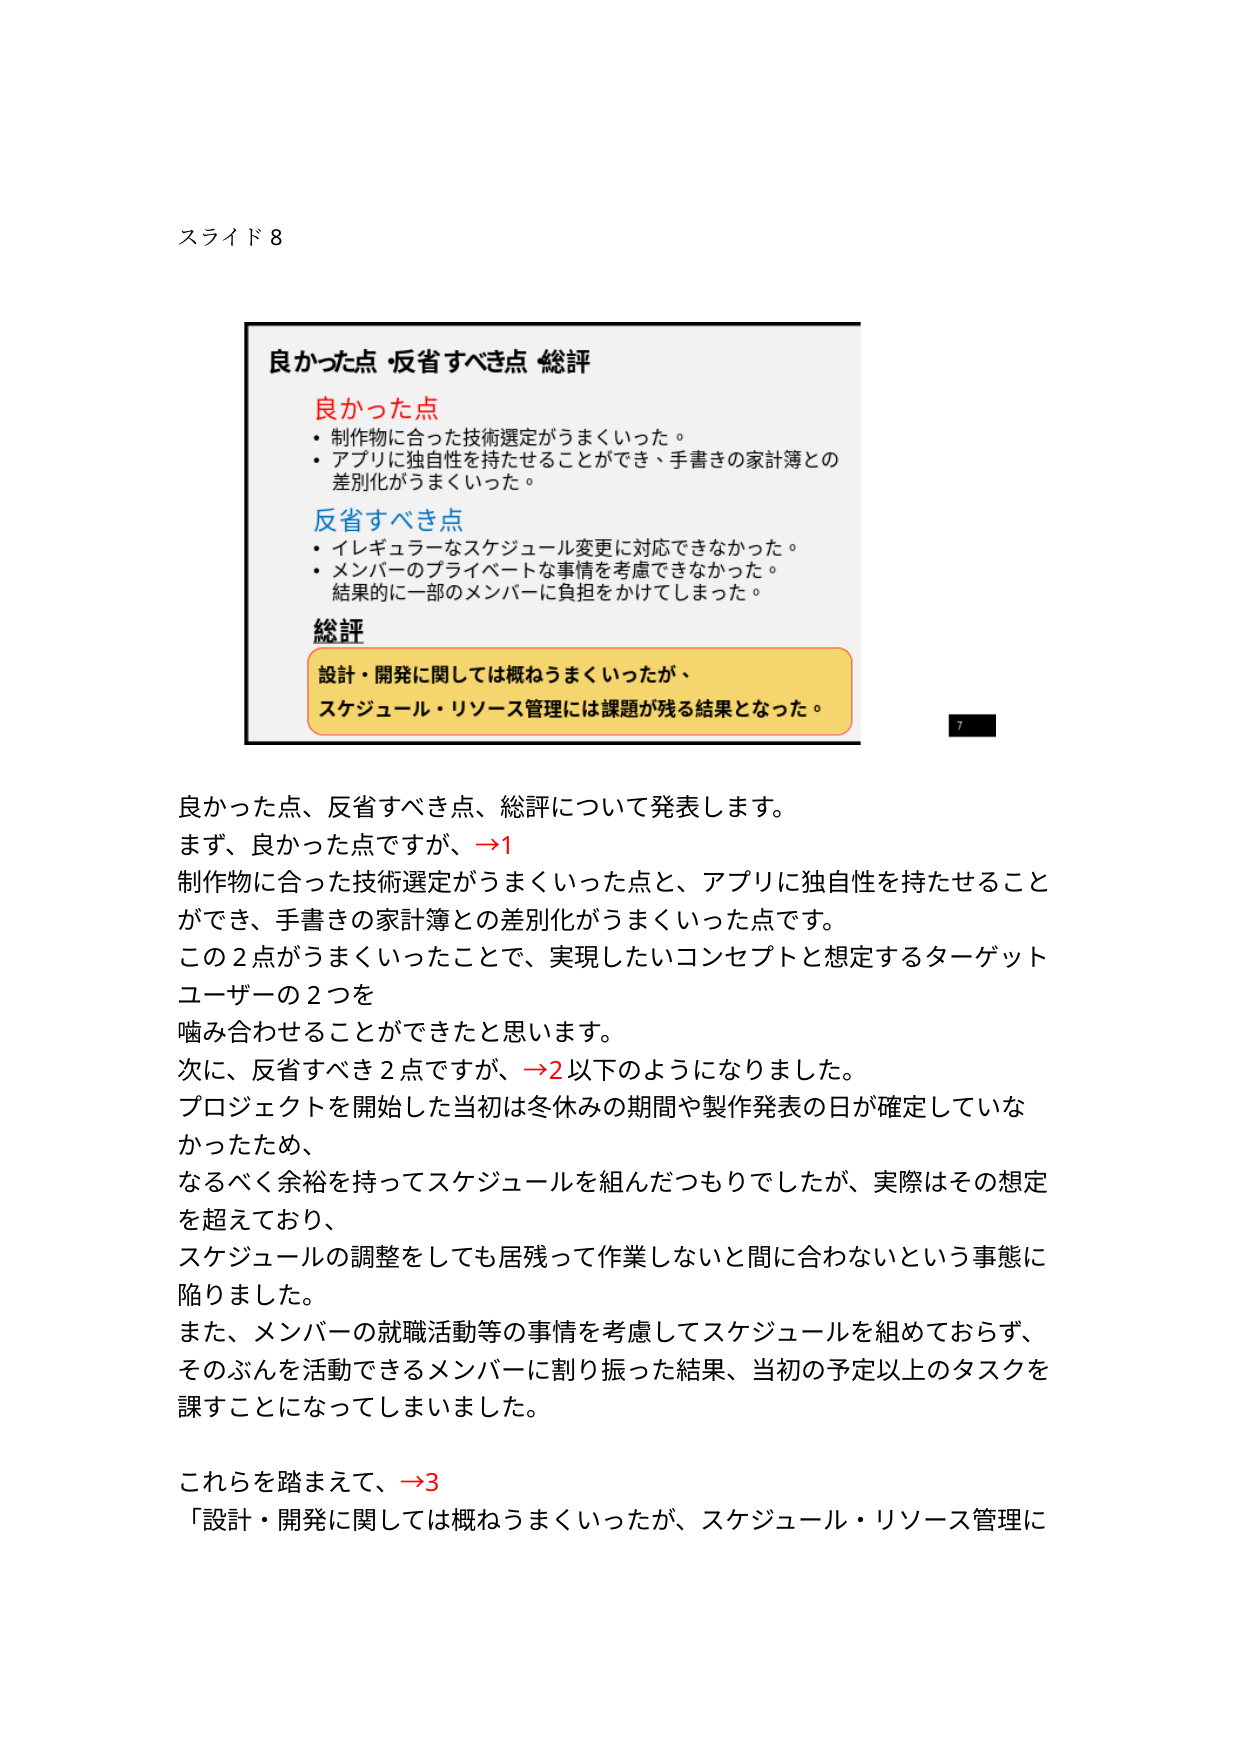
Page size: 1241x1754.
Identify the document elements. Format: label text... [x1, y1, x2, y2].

text スライド 8 [177, 217, 1063, 254]
text 良かった点、反省すべき点、総評について発表します。 [177, 787, 1063, 825]
text この2点がうまくいったことで、実現したいコンセプトと想定するターゲットユーザーの2つを [177, 937, 1063, 1012]
text なるべく余裕を持ってスケジュールを組んだつもりでしたが、実際はその想定を超えており、 [177, 1162, 1063, 1237]
text 制作物に合った技術選定がうまくいった点と、アプリに独自性を持たせることができ、手書きの家計簿との差別化がうまくいった点です。 [177, 862, 1063, 937]
text まず、良かった点ですが、→1 [177, 825, 1063, 862]
text また、メンバーの就職活動等の事情を考慮してスケジュールを組めておらず、そのぶんを活動できるメンバーに割り振った結果、当初の予定以上のタスクを課すことになってしまいました。 [177, 1312, 1063, 1425]
text スケジュールの調整をしても居残って作業しないと間に合わないという事態に陥りました。 [177, 1237, 1063, 1312]
text 次に、反省すべき2点ですが、→2以下のようになりました。 [177, 1050, 1063, 1087]
text プロジェクトを開始した当初は冬休みの期間や製作発表の日が確定していなかったため、 [177, 1087, 1063, 1162]
text これらを踏まえて、→3 [177, 1462, 1063, 1500]
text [177, 1500, 1063, 1537]
text 噛み合わせることができたと思います。 [177, 1012, 1063, 1050]
